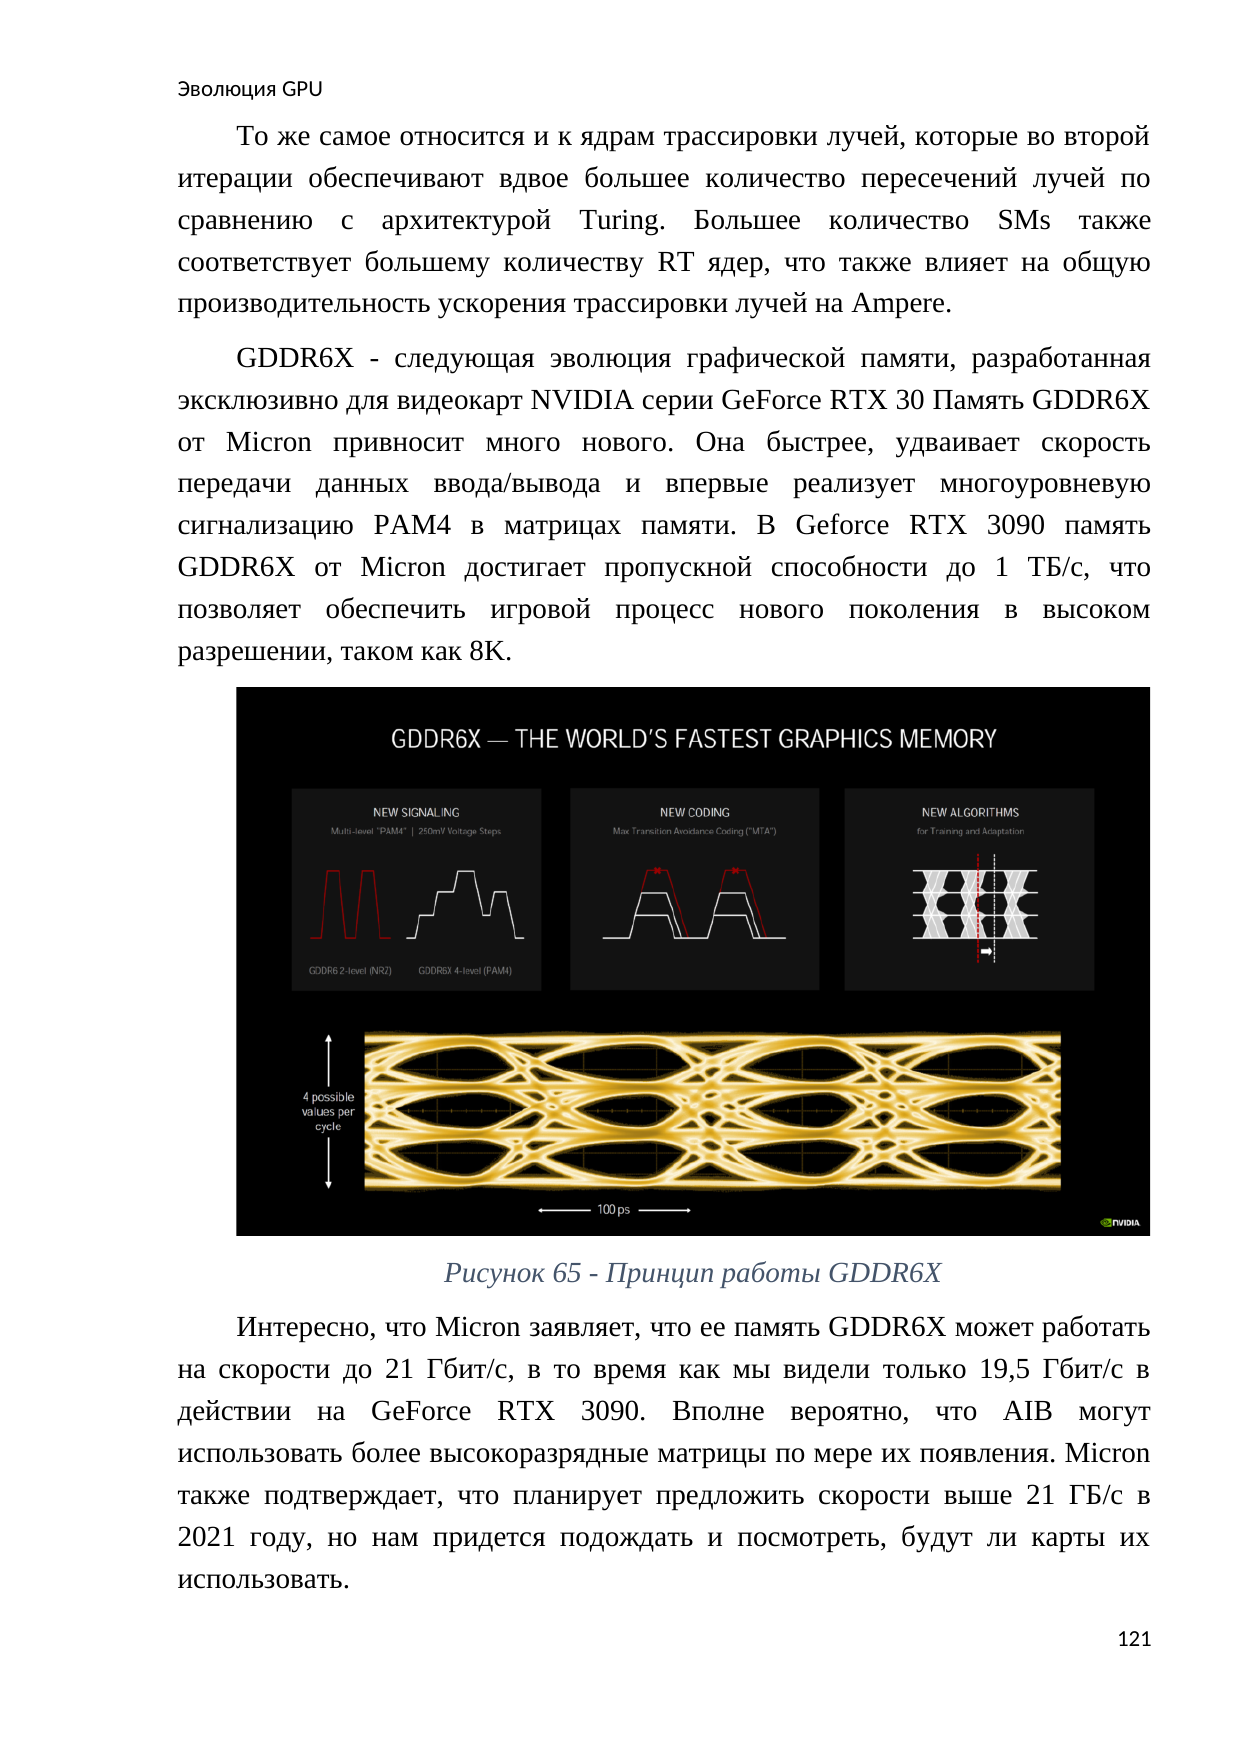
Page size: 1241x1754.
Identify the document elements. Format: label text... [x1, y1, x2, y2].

text GDDR6X - следующая эволюция графической памяти, разработанная эксклюзивно для видеокарт NVIDIA серии GeForce RTX 30 Память GDDR6X от Micron привносит много нового. Она быстрее, удваивает скорость передачи данных ввода/вывода и впервые реализует многоуровневую сигнализацию PAM4 в матрицах памяти. В Geforce RTX 3090 память GDDR6X от Micron достигает пропускной способности до 1 ТБ/с, что позволяет обеспечить игровой процесс нового поколения в высоком разрешении, таком как 8K. [177, 340, 1152, 667]
text То же самое относится и к ядрам трассировки лучей, которые во второй итерации обеспечивают вдвое большее количество пересечений лучей по сравнению с архитектурой Turing. Большее количество SMs также соответствует большему количеству RT ядер, что также влияет на общую производительность ускорения трассировки лучей на Ampere. [177, 118, 1152, 319]
picture [236, 687, 1150, 1236]
text Рисунок 65 - Принцип работы GDDR6X [177, 1255, 1152, 1289]
